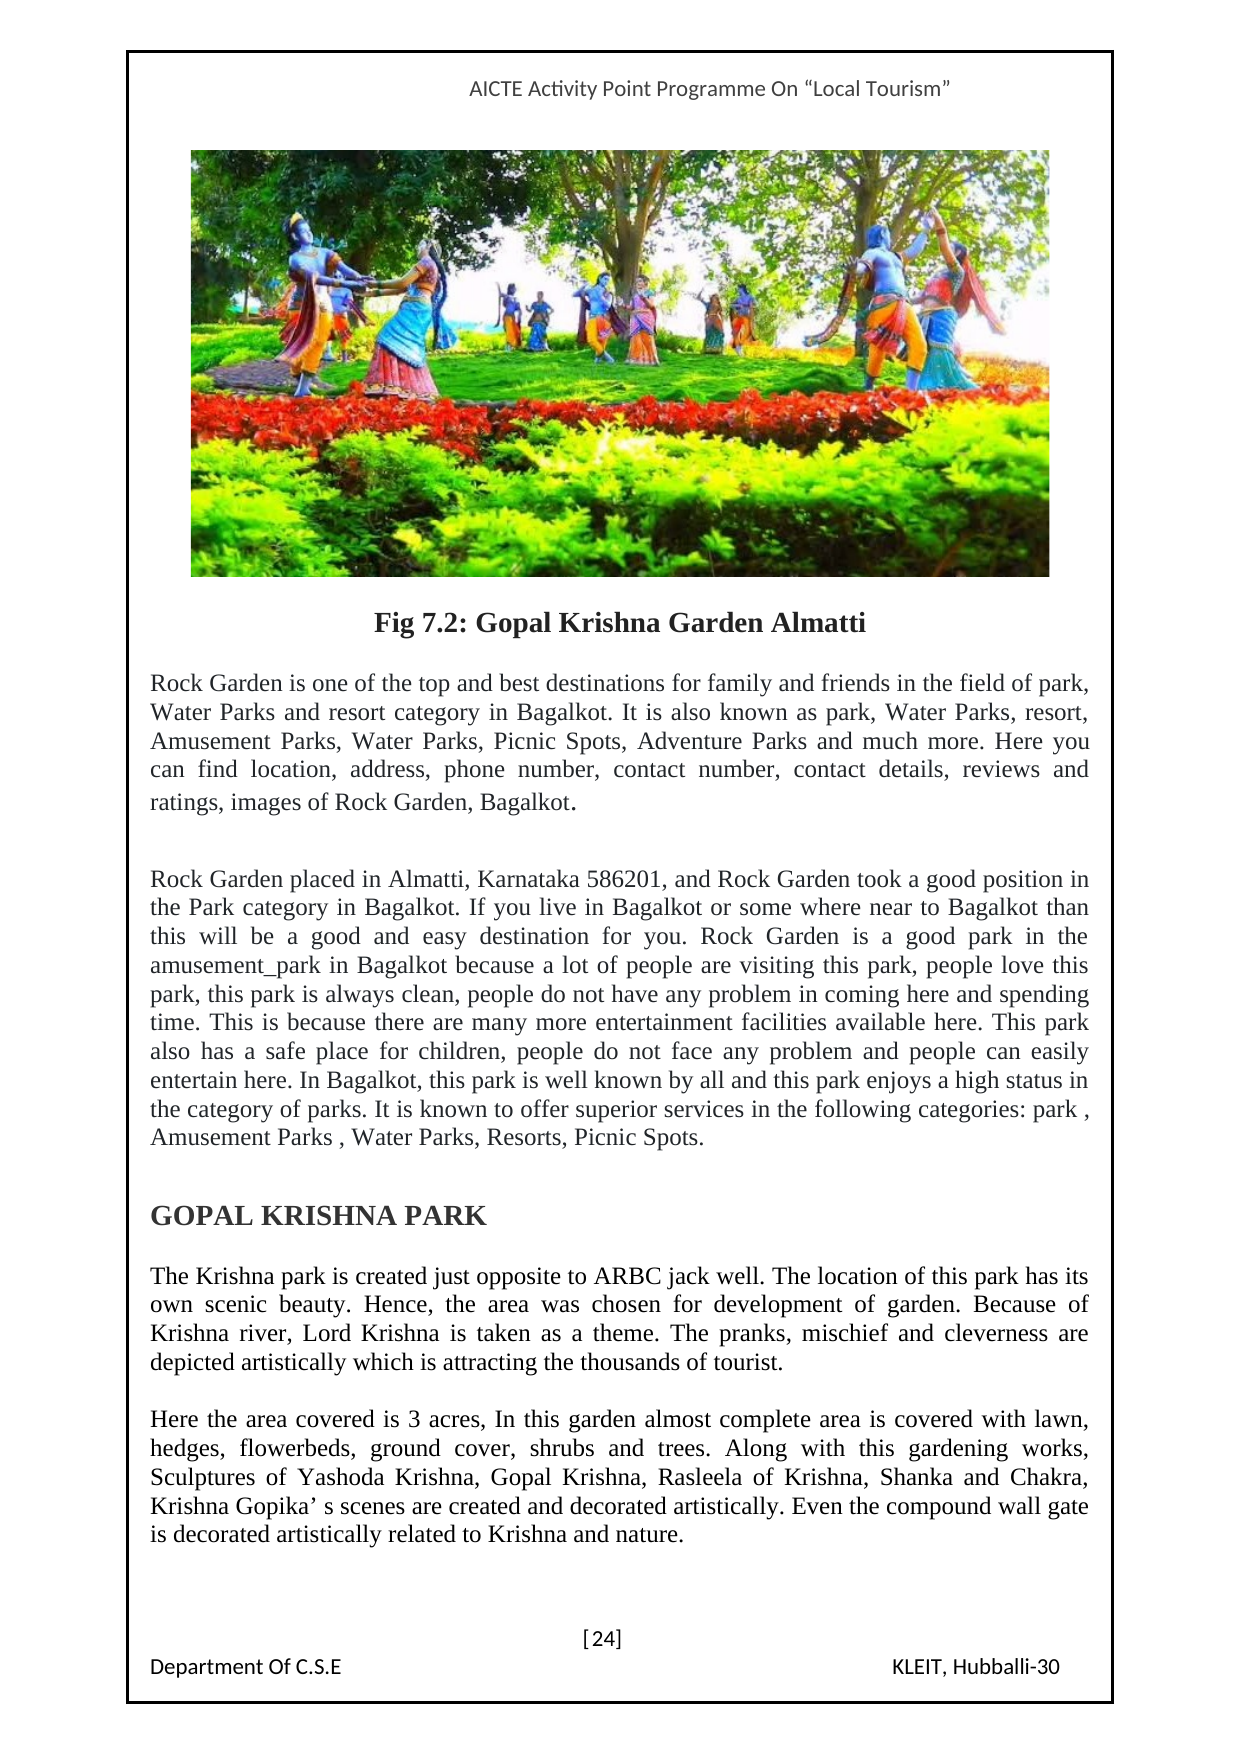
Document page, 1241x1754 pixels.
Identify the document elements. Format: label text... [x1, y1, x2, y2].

text Here the area covered is 3 acres, In this garden almost complete area is covered with lawn, hedges, flowerbeds, ground cover, shrubs and trees. Along with this gardening works, Sculptures of Yashoda Krishna, Gopal Krishna, Rasleela of Krishna, Shanka and Chakra, Krishna Gopika’ s scenes are created and decorated artistically. Even the compound wall gate is decorated artistically related to Krishna and nature. [150, 1404, 1090, 1548]
text Rock Garden placed in Almatti, Karnataka 586201, and Rock Garden took a good position in the Park category in Bagalkot. If you live in Bagalkot or some where near to Bagalkot than this will be a good and easy destination for you. Rock Garden is a good park in the amusement_park in Bagalkot because a lot of people are visiting this park, people love this park, this park is always clean, people do not have any problem in coming here and spending time. This is because there are many more entertainment facilities available here. This park also has a safe place for children, people do not face any problem and people can easily entertain here. In Bagalkot, this park is well known by all and this park enjoys a high status in the category of parks. It is known to offer superior services in the following categories: park , Amusement Parks , Water Parks, Resorts, Picnic Spots. [150, 864, 1090, 1151]
text GOPAL KRISHNA PARK [150, 1198, 1090, 1232]
text The Krishna park is created just opposite to ARBC jack well. The location of this park has its own scenic beauty. Hence, the area was chosen for development of garden. Because of Krishna river, Lord Krishna is taken as a theme. The pranks, mischief and cleverness are depicted artistically which is attracting the thousands of tourist. [150, 1261, 1090, 1376]
text Rock Garden is one of the top and best destinations for family and friends in the field of park, Water Parks and resort category in Bagalkot. It is also known as park, Water Parks, resort, Amusement Parks, Water Parks, Picnic Spots, Adventure Parks and much more. Here you can find location, address, phone number, contact number, contact details, reviews and ratings, images of Rock Garden, Bagalkot. [150, 668, 1090, 817]
picture [190, 150, 1050, 577]
text Fig 7.2: Gopal Krishna Garden Almatti [150, 606, 1090, 639]
